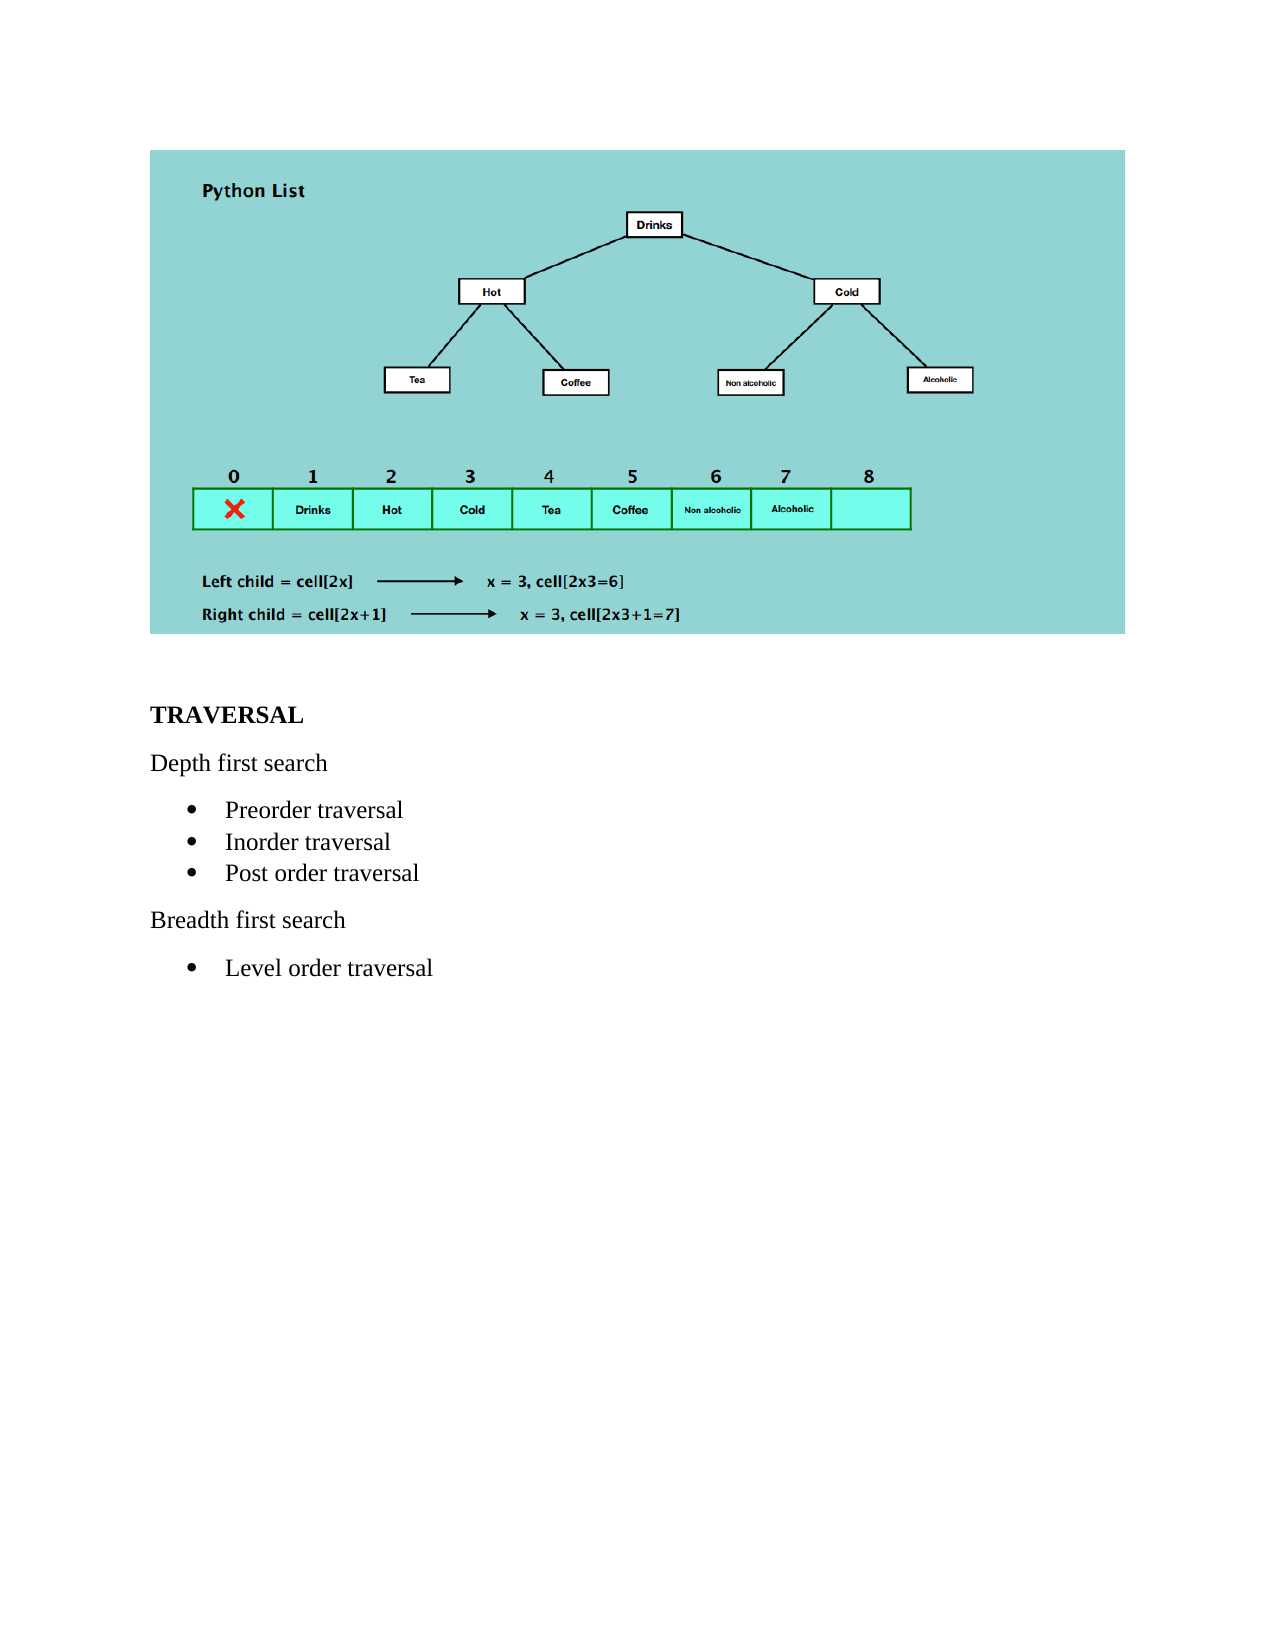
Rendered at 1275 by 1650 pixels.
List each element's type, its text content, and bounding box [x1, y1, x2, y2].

list Level order traversal [187, 953, 1125, 982]
text Depth first search [150, 748, 1125, 777]
list Post order traversal [187, 858, 1125, 886]
text TRAVERSAL [150, 700, 1125, 729]
picture [150, 150, 1125, 634]
text Breadth first search [150, 905, 1125, 934]
list Preorder traversal [187, 796, 1125, 824]
list Inorder traversal [187, 827, 1125, 855]
